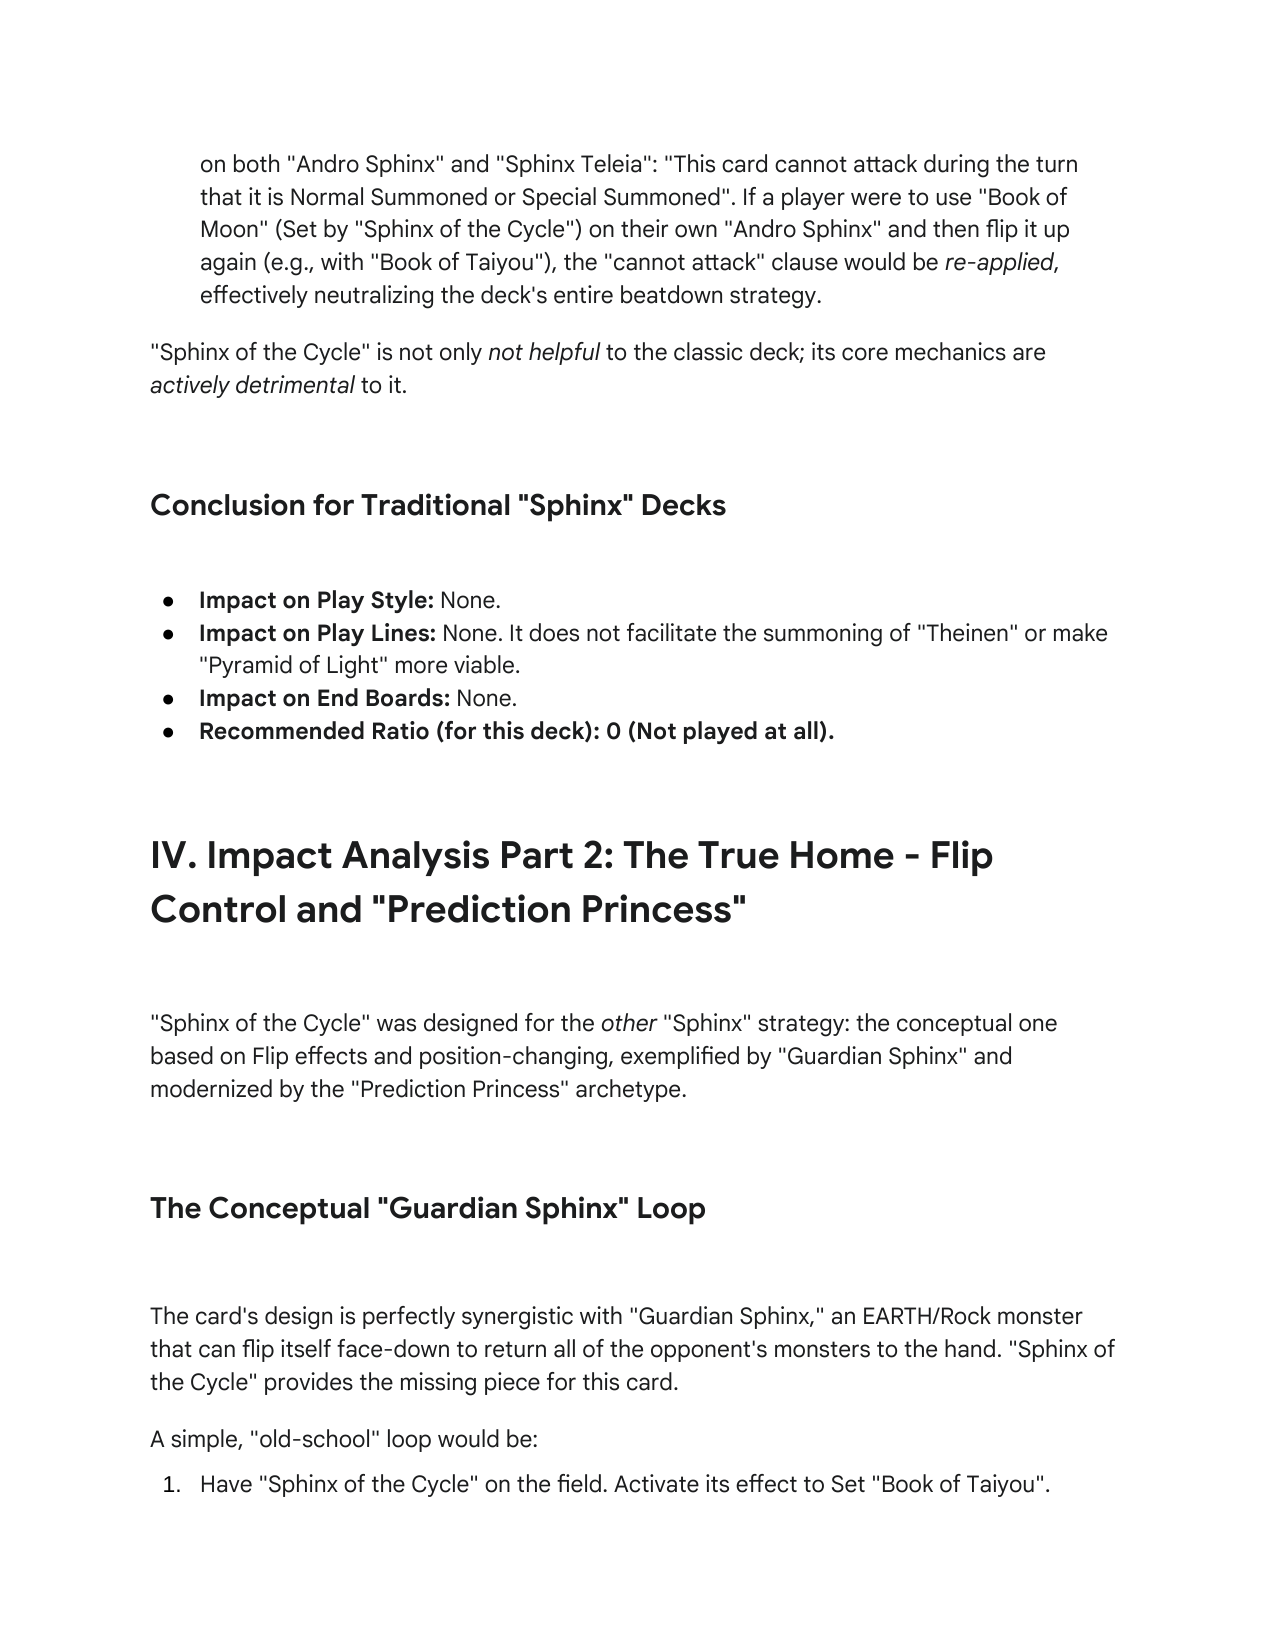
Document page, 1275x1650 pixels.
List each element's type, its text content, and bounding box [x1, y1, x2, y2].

subtitle The Conceptual "Guardian Sphinx" Loop [150, 1190, 1125, 1227]
text "Sphinx of the Cycle" was designed for the other "Sphinx" strategy: the conceptual one based on Flip effects and position-changing, exemplified by "Guardian Sphinx" and modernized by the "Prediction Princess" archetype. [150, 1009, 1125, 1104]
text The card's design is perfectly synergistic with "Guardian Sphinx," an EARTH/Rock monster that can flip itself face-down to return all of the opponent's monsters to the hand. "Sphinx of the Cycle" provides the missing piece for this card. [150, 1302, 1125, 1396]
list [162, 150, 1125, 309]
text A simple, "old-school" loop would be: [150, 1425, 1125, 1454]
list Recommended Ratio (for this deck): 0 (Not played at all). [161, 717, 1125, 746]
list Have "Sphinx of the Cycle" on the field. Activate its effect to Set "Book of Taiyou". [162, 1471, 1125, 1499]
list Impact on End Boards: None. [161, 684, 1125, 713]
subtitle Conclusion for Traditional "Sphinx" Decks [150, 487, 1125, 523]
subtitle IV. Impact Analysis Part 2: The True Home - Flip Control and "Prediction Princess" [150, 832, 1125, 933]
text "Sphinx of the Cycle" is not only not helpful to the classic deck; its core mechanics are actively detrimental to it. [150, 338, 1125, 400]
list Impact on Play Lines: None. It does not facilitate the summoning of "Theinen" or make "Pyramid of Light" more viable. [161, 619, 1125, 680]
list Impact on Play Style: None. [161, 586, 1125, 615]
